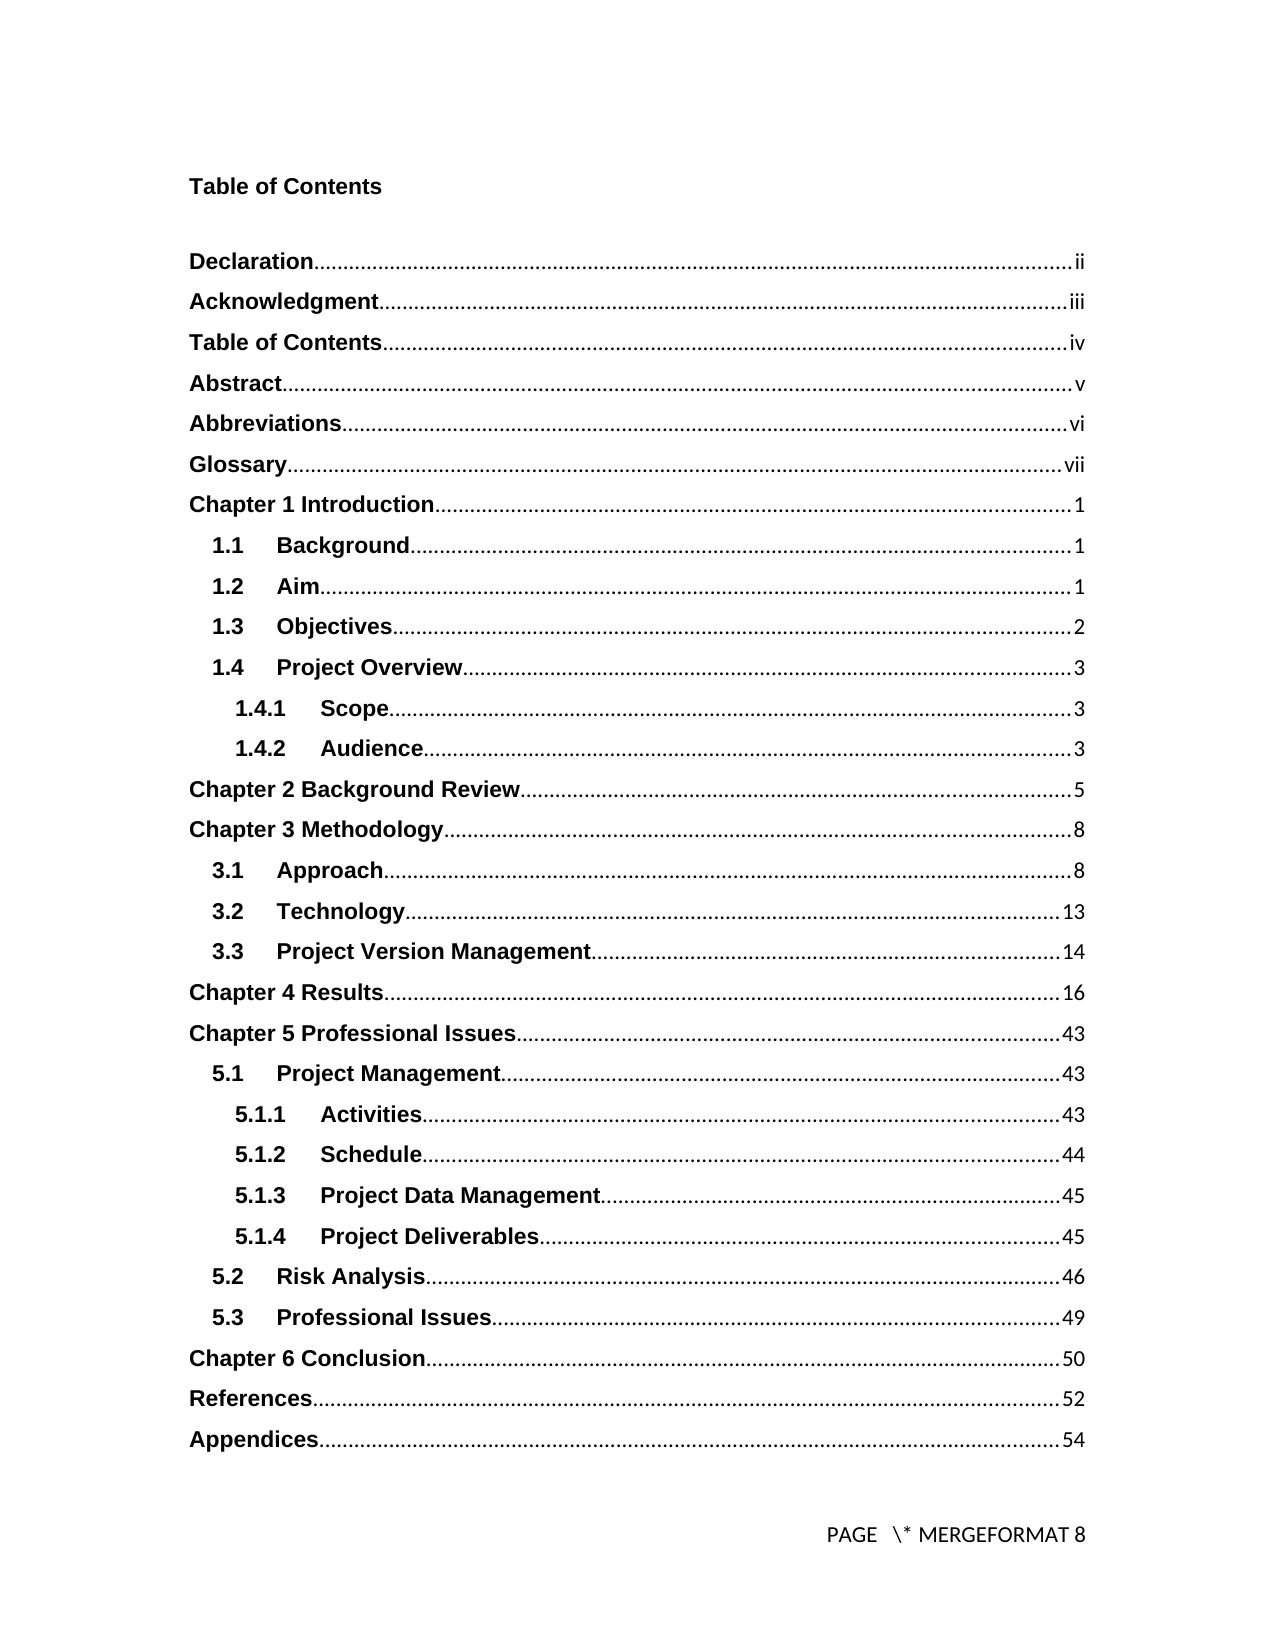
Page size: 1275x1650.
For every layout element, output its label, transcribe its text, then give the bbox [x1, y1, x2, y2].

subtitle Table of Contents [189, 173, 1086, 199]
